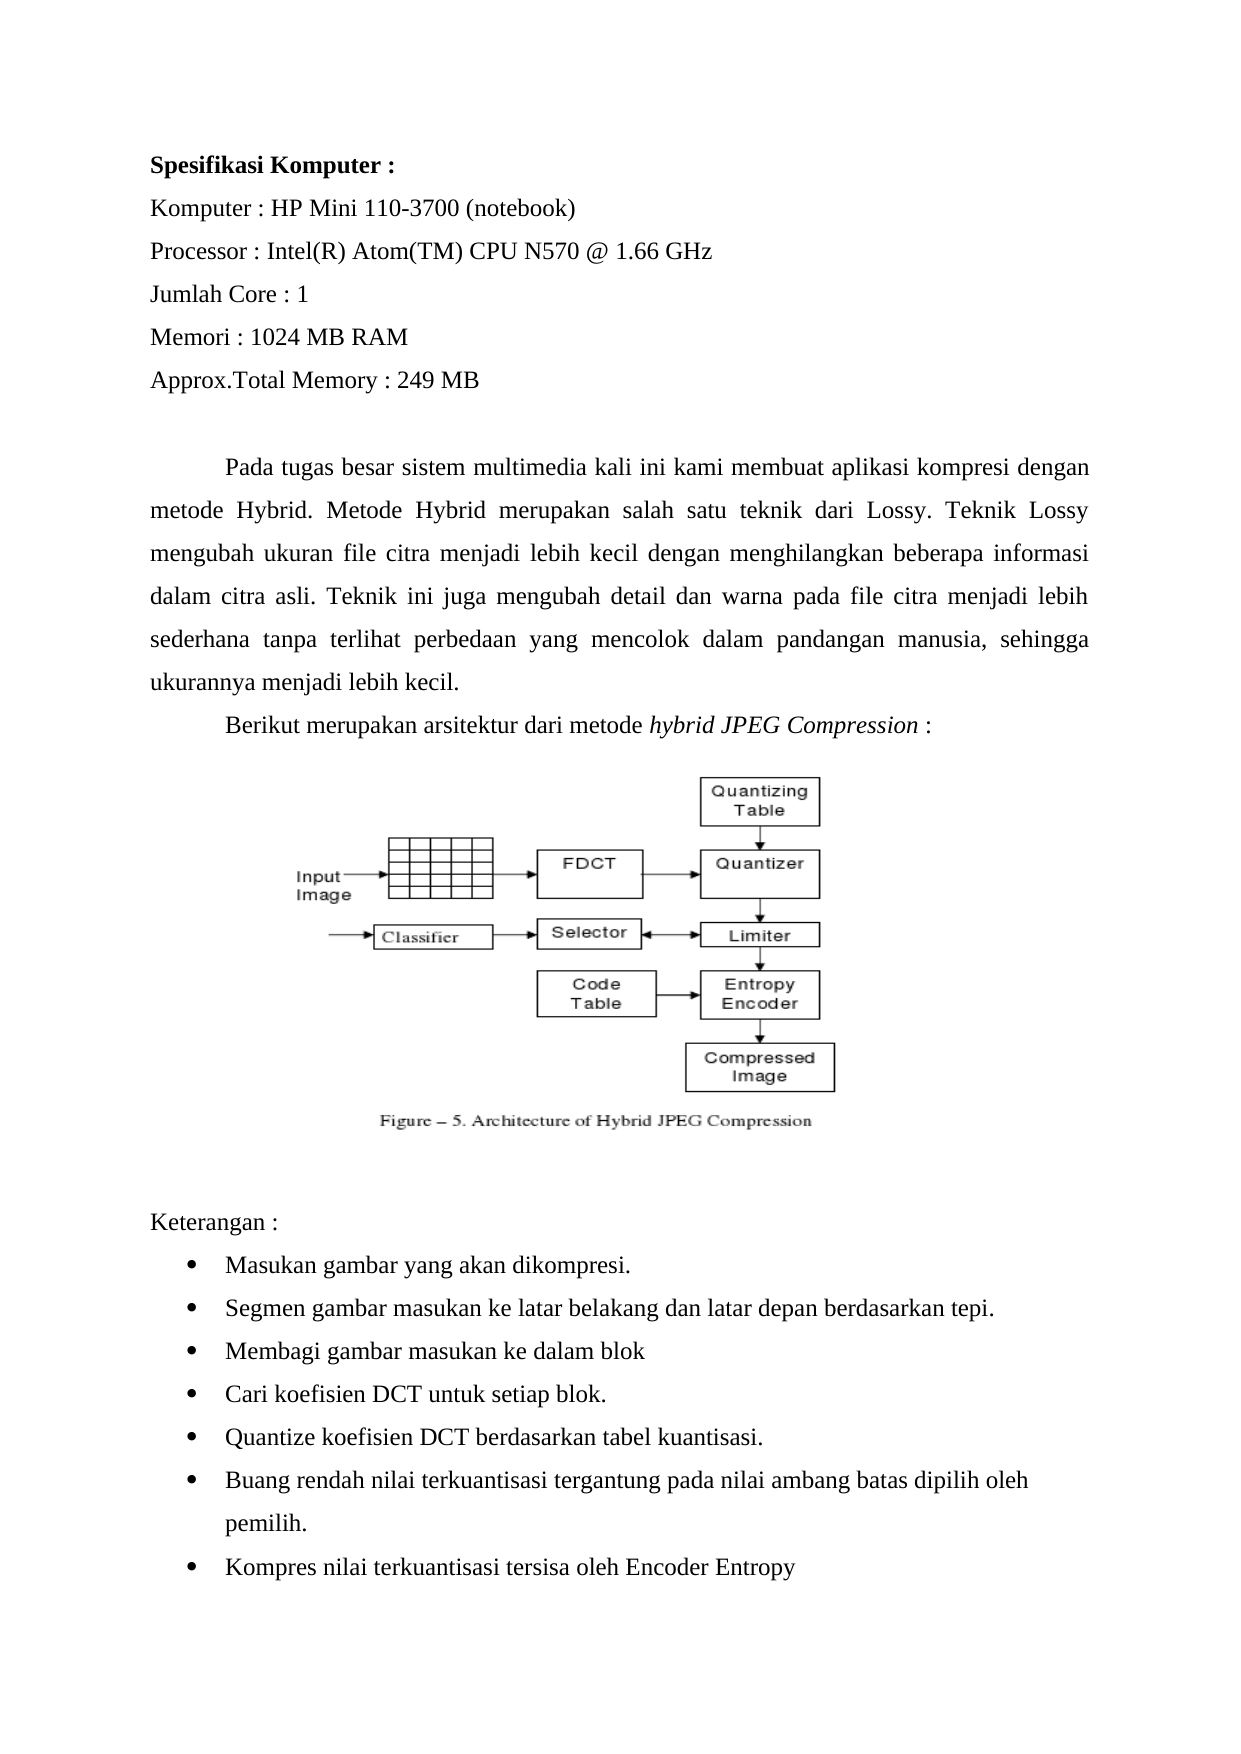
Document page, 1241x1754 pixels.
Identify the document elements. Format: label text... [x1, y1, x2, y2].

text Approx.Total Memory : 249 MB [150, 366, 1090, 394]
list Kompres nilai terkuantisasi tersisa oleh Encoder Entropy [187, 1552, 1090, 1580]
text Berikut merupakan arsitektur dari metode hybrid JPEG Compression : [150, 711, 1090, 739]
list Buang rendah nilai terkuantisasi tergantung pada nilai ambang batas dipilih oleh pemilih. [187, 1465, 1090, 1537]
list Quantize koefisien DCT berdasarkan tabel kuantisasi. [187, 1422, 1090, 1451]
list Segmen gambar masukan ke latar belakang dan latar depan berdasarkan tepi. [187, 1293, 1090, 1322]
text Spesifikasi Komputer : [150, 150, 1090, 179]
text Memori : 1024 MB RAM [150, 322, 1090, 351]
text Processor : Intel(R) Atom(TM) CPU N570 @ 1.66 GHz [150, 236, 1090, 265]
text Komputer : HP Mini 110-3700 (notebook) [150, 193, 1090, 222]
list Masukan gambar yang akan dikompresi. [187, 1250, 1090, 1278]
list Cari koefisien DCT untuk setiap blok. [187, 1379, 1090, 1408]
text Jumlah Core : 1 [150, 279, 1090, 308]
list Membagi gambar masukan ke dalam blok [187, 1336, 1090, 1365]
text Keterangan : [150, 1207, 1090, 1235]
text Pada tugas besar sistem multimedia kali ini kami membuat aplikasi kompresi dengan metode Hybrid. Metode Hybrid merupakan salah satu teknik dari Lossy. Teknik Lossy mengubah ukuran file citra menjadi lebih kecil dengan menghilangkan beberapa informasi dalam citra asli. Teknik ini juga mengubah detail dan warna pada file citra menjadi lebih sederhana tanpa terlihat perbedaan yang mencolok dalam pandangan manusia, sehingga ukurannya menjadi lebih kecil. [150, 452, 1090, 696]
picture [225, 753, 929, 1149]
